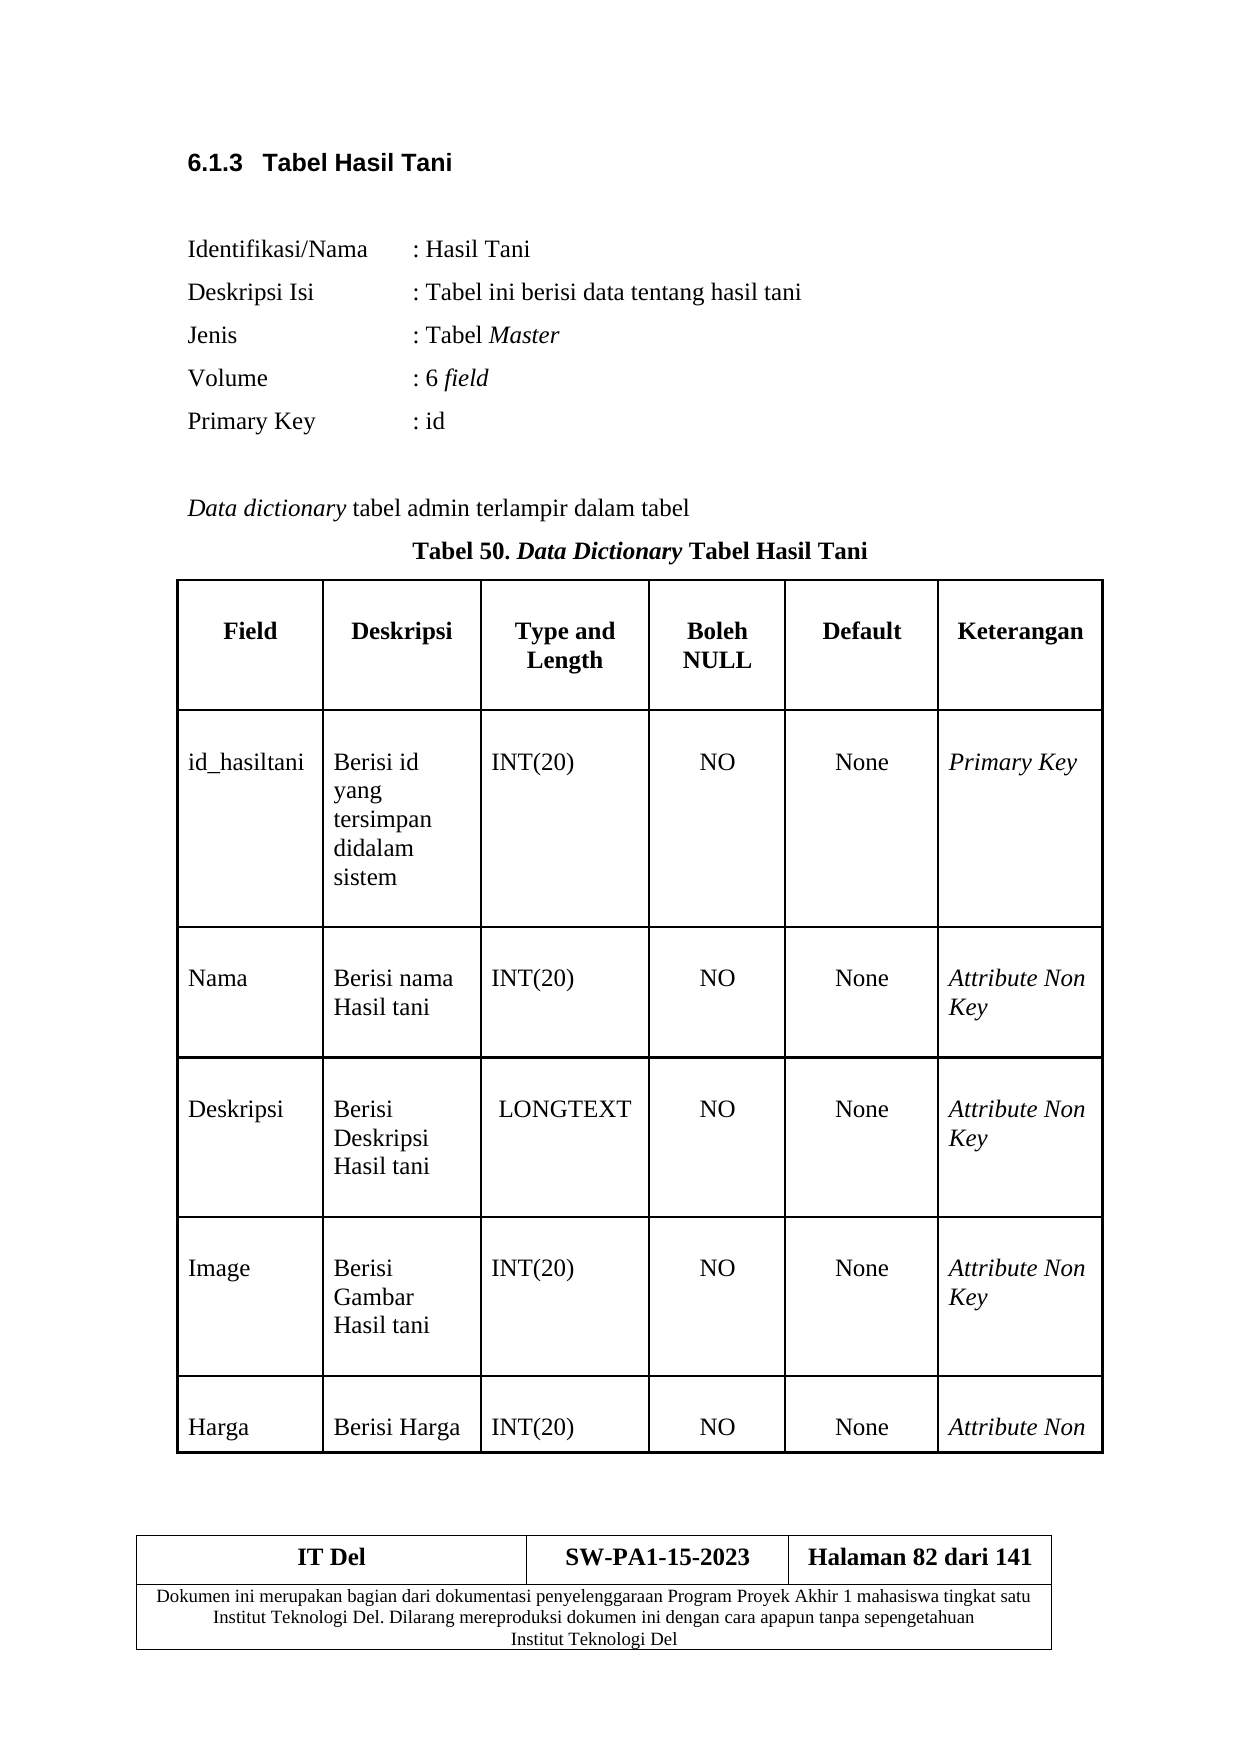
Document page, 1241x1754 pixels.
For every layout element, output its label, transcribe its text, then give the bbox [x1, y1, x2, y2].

table_header Keterangan [939, 581, 1101, 709]
table_cell Deskripsi [179, 1059, 322, 1216]
table_cell NO [650, 928, 784, 1056]
table_cell Attribute Non Key [939, 928, 1101, 1056]
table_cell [324, 1377, 480, 1451]
text Volume : 6 field [187, 363, 1092, 392]
table_cell INT(20) [482, 1218, 648, 1375]
table_cell Attribute Non Key [939, 1377, 1101, 1451]
table_header Boleh NULL [650, 581, 784, 709]
table_cell None [786, 1377, 937, 1451]
table_cell Primary Key [939, 711, 1101, 926]
table_cell NO [650, 1059, 784, 1216]
table_cell Berisi nama Hasil tani [324, 928, 480, 1056]
table_header Type and Length [482, 581, 648, 709]
table_header Deskripsi [324, 581, 480, 709]
table_cell Nama [179, 928, 322, 1056]
table_cell id_hasiltani [179, 711, 322, 926]
table_cell NO [650, 711, 784, 926]
text Data dictionary tabel admin terlampir dalam tabel [187, 493, 1092, 521]
table_cell Harga [179, 1377, 322, 1451]
text Tabel 50. Data Dictionary Tabel Hasil Tani [187, 536, 1092, 564]
table_cell INT(20) [482, 1377, 648, 1451]
table_cell None [786, 1059, 937, 1216]
text Jenis : Tabel Master [187, 320, 1092, 349]
table_cell None [786, 928, 937, 1056]
table_cell INT(20) [482, 711, 648, 926]
table_cell NO [650, 1377, 784, 1451]
table_cell None [786, 711, 937, 926]
table_header Default [786, 581, 937, 709]
table_cell Attribute Non Key [939, 1218, 1101, 1375]
table_cell NO [650, 1218, 784, 1375]
text Deskripsi Isi : Tabel ini berisi data tentang hasil tani [187, 277, 1092, 306]
table_cell Berisi Deskripsi Hasil tani [324, 1059, 480, 1216]
table_cell Berisi id yang tersimpan didalam sistem [324, 711, 480, 926]
table_cell None [786, 1218, 937, 1375]
table_cell LONGTEXT [482, 1059, 648, 1216]
list Tabel Hasil Tani [187, 148, 1092, 176]
text Identifikasi/Nama : Hasil Tani [187, 234, 1092, 263]
table_cell Berisi Gambar Hasil tani [324, 1218, 480, 1375]
table_cell Image [179, 1218, 322, 1375]
table_header Field [179, 581, 322, 709]
table_cell INT(20) [482, 928, 648, 1056]
text Primary Key : id [187, 406, 1092, 435]
table_cell Attribute Non Key [939, 1059, 1101, 1216]
